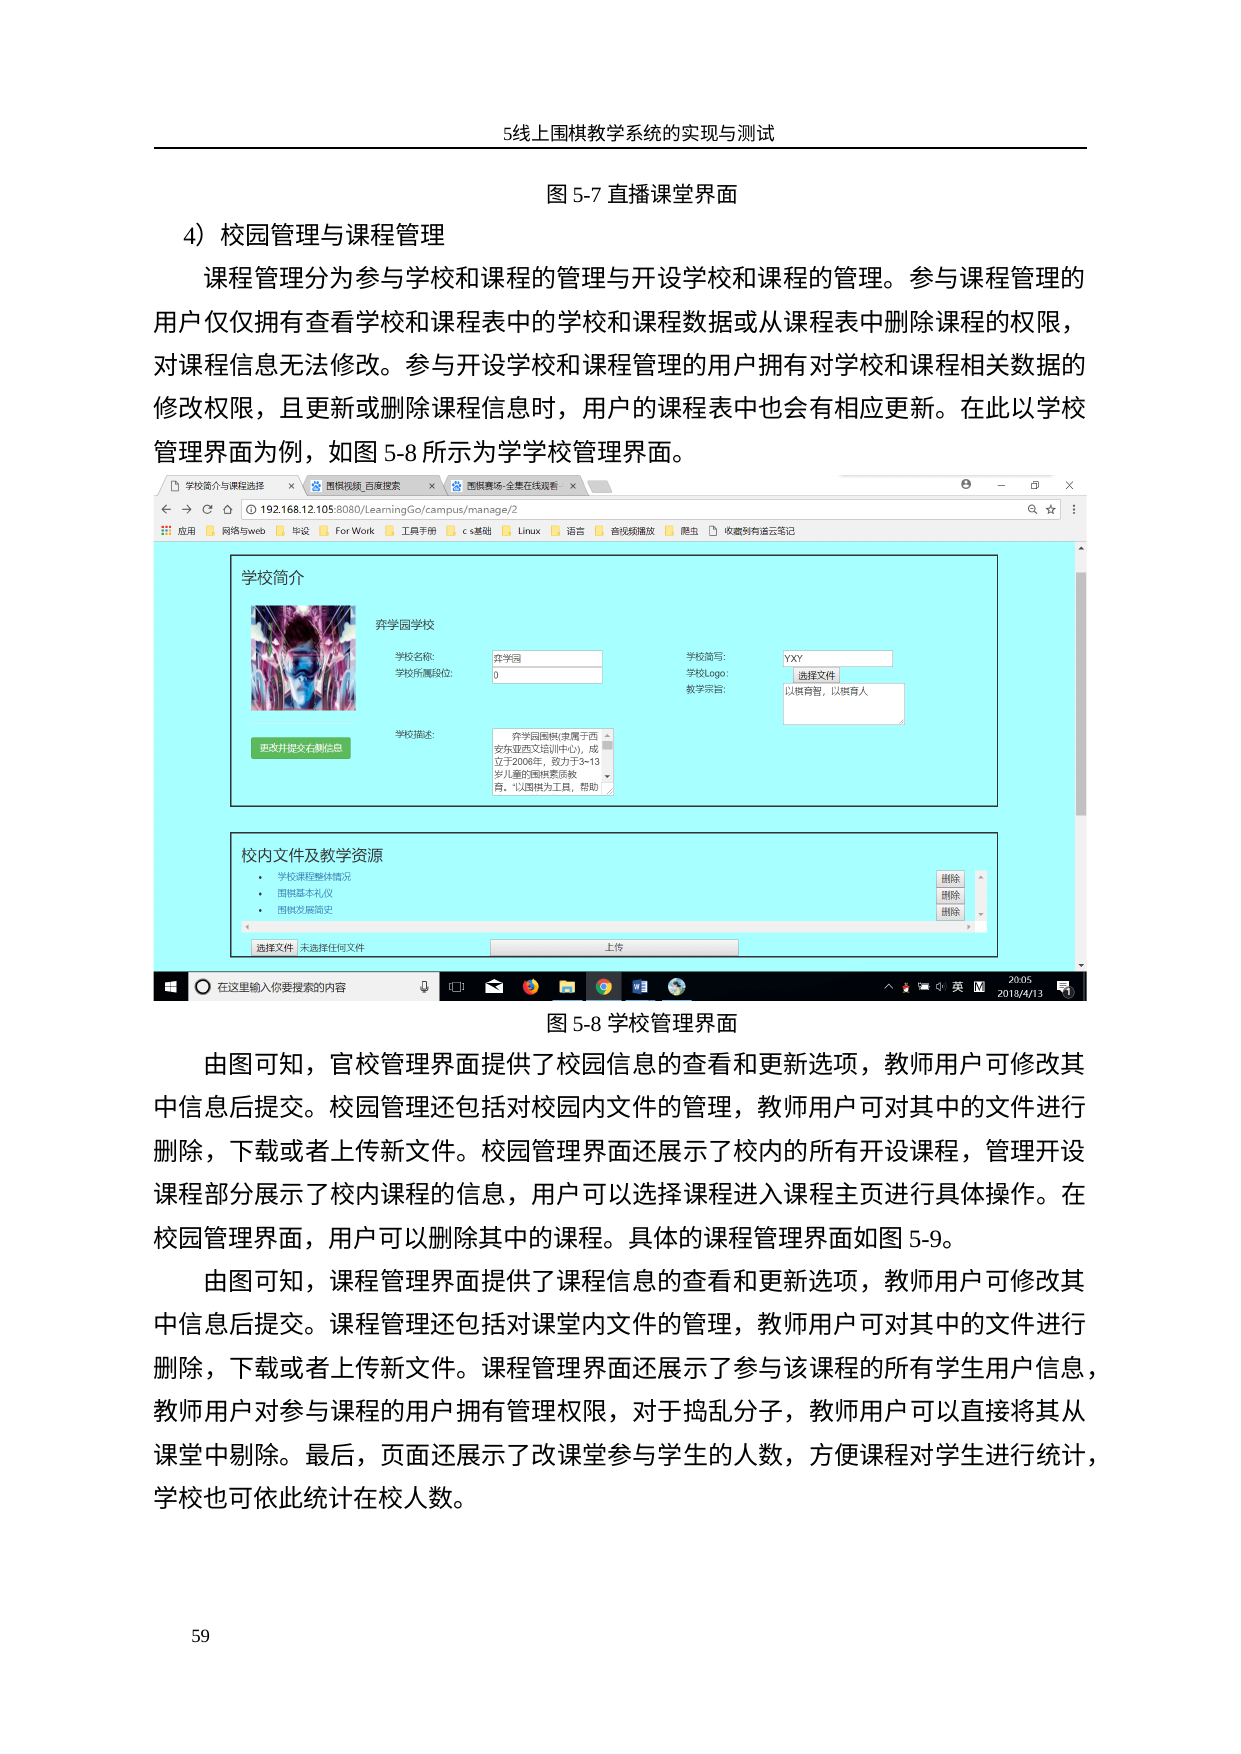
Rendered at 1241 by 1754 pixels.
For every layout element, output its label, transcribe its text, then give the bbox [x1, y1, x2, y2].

text 图5-7 直播课堂界面 [153, 177, 1087, 209]
text 图5-8 学校管理界面 [153, 1006, 1087, 1038]
subtitle 校园管理与课程管理 [183, 215, 1087, 251]
text 课程管理分为参与学校和课程的管理与开设学校和课程的管理。参与课程管理的用户仅仅拥有查看学校和课程表中的学校和课程数据或从课程表中删除课程的权限，对课程信息无法修改。参与开设学校和课程管理的用户拥有对学校和课程相关数据的修改权限，且更新或删除课程信息时，用户的课程表中也会有相应更新。在此以学校管理界面为例，如图5-8所示为学学校管理界面。 [153, 258, 1087, 468]
picture [153, 475, 1087, 1001]
text 由图可知，官校管理界面提供了校园信息的查看和更新选项，教师用户可修改其中信息后提交。校园管理还包括对校园内文件的管理，教师用户可对其中的文件进行删除，下载或者上传新文件。校园管理界面还展示了校内的所有开设课程，管理开设课程部分展示了校内课程的信息，用户可以选择课程进入课程主页进行具体操作。在校园管理界面，用户可以删除其中的课程。具体的课程管理界面如图5-9。 [153, 1044, 1087, 1254]
text 由图可知，课程管理界面提供了课程信息的查看和更新选项，教师用户可修改其中信息后提交。课程管理还包括对课堂内文件的管理，教师用户可对其中的文件进行删除，下载或者上传新文件。课程管理界面还展示了参与该课程的所有学生用户信息，教师用户对参与课程的用户拥有管理权限，对于捣乱分子，教师用户可以直接将其从课堂中剔除。最后，页面还展示了改课堂参与学生的人数，方便课程对学生进行统计，学校也可依此统计在校人数。 [153, 1261, 1087, 1515]
